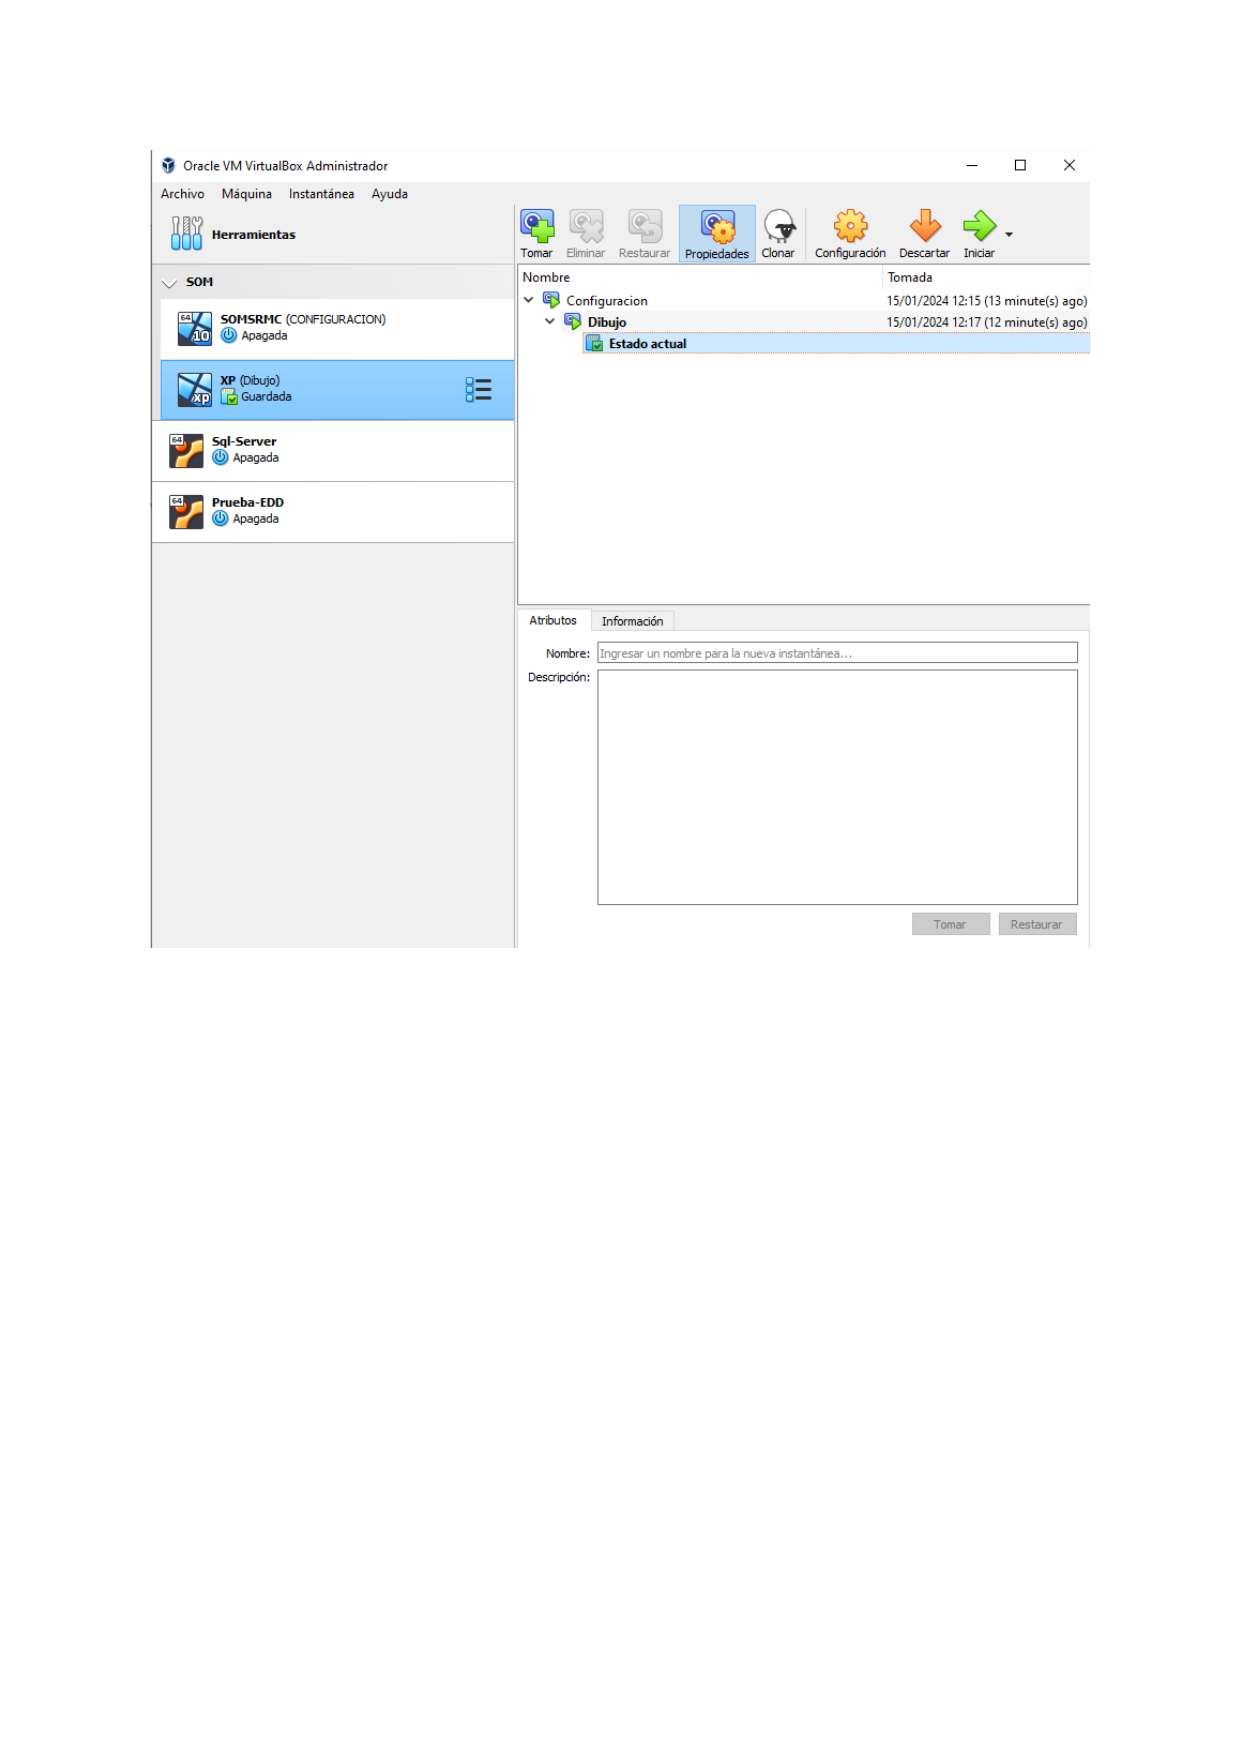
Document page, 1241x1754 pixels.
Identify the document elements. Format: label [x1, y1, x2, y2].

picture [150, 150, 1091, 948]
